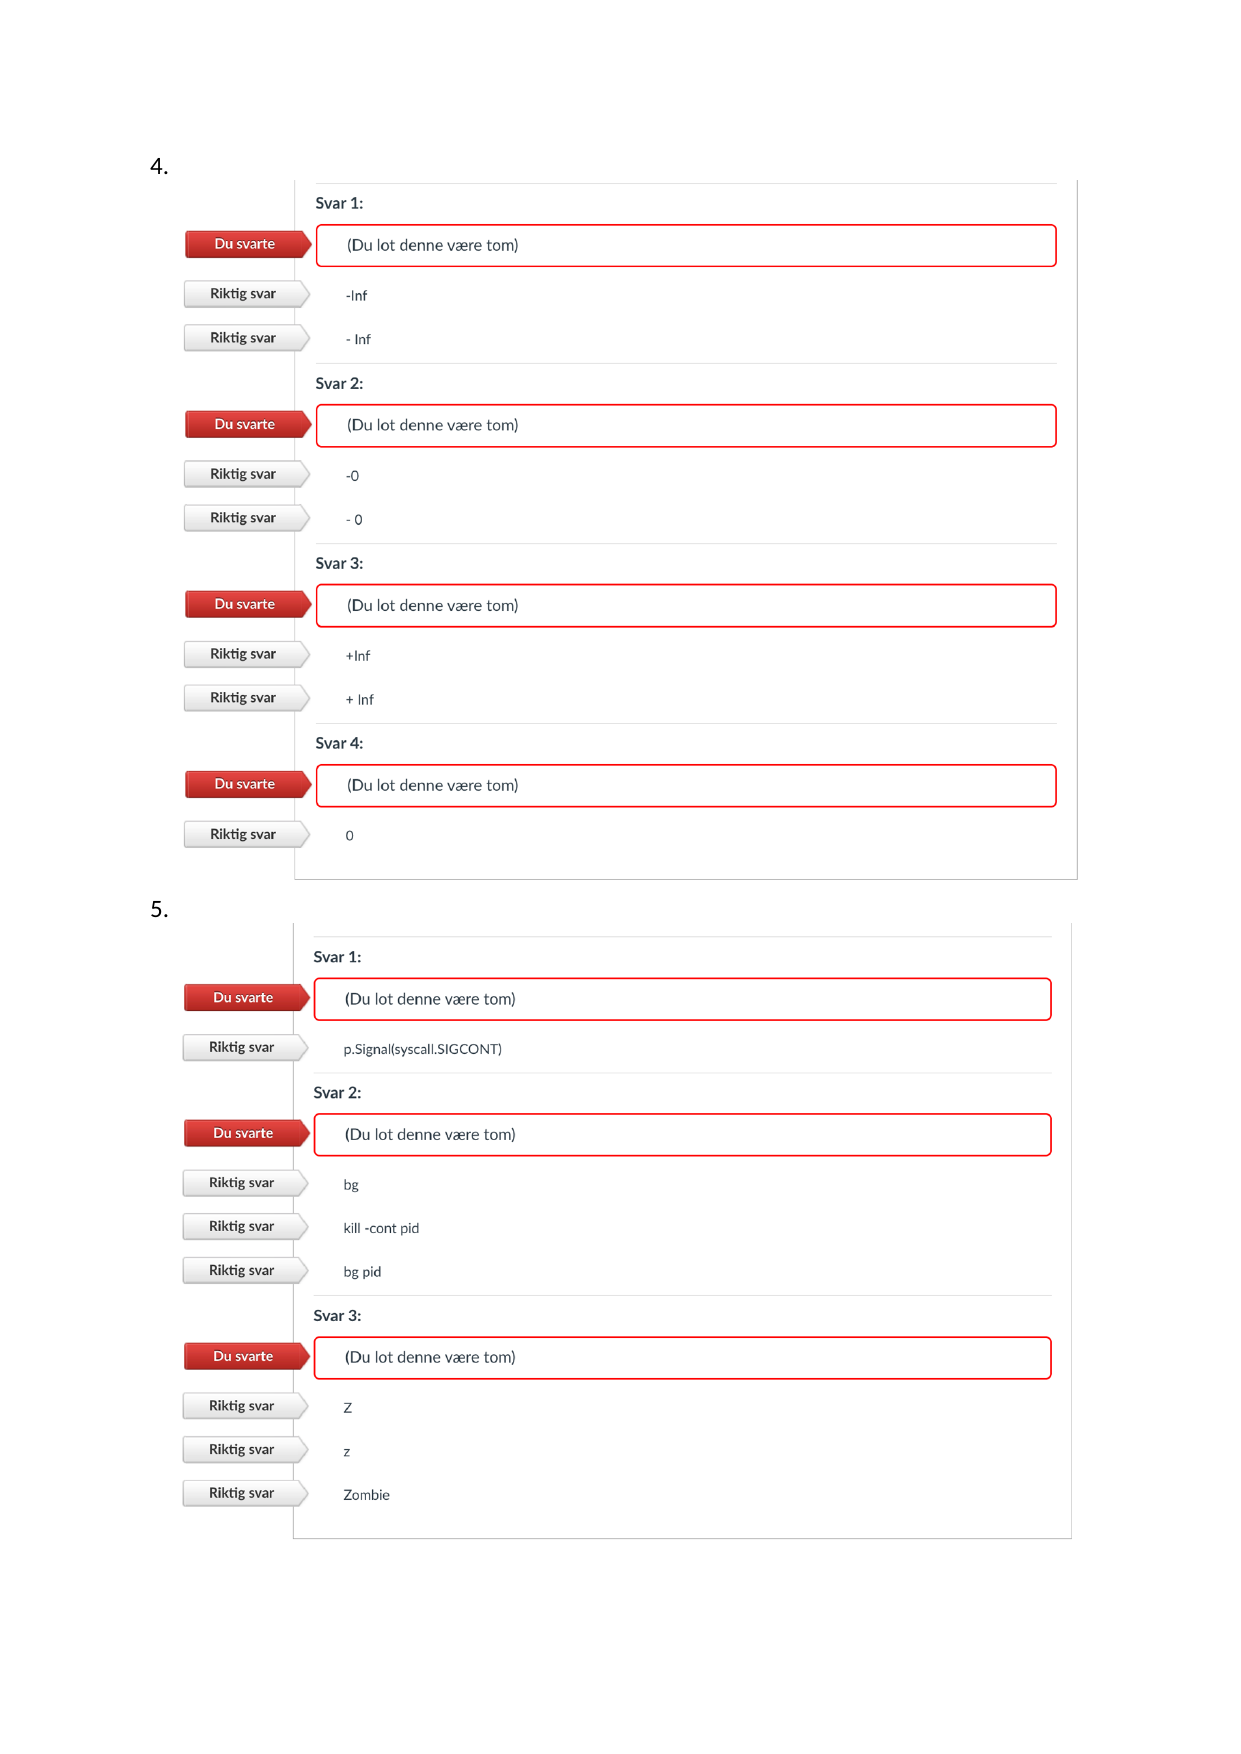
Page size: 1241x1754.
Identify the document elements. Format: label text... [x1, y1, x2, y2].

picture [150, 180, 1091, 894]
picture [150, 923, 1091, 1548]
text 5. [150, 894, 1090, 923]
text 4. [150, 150, 1090, 180]
